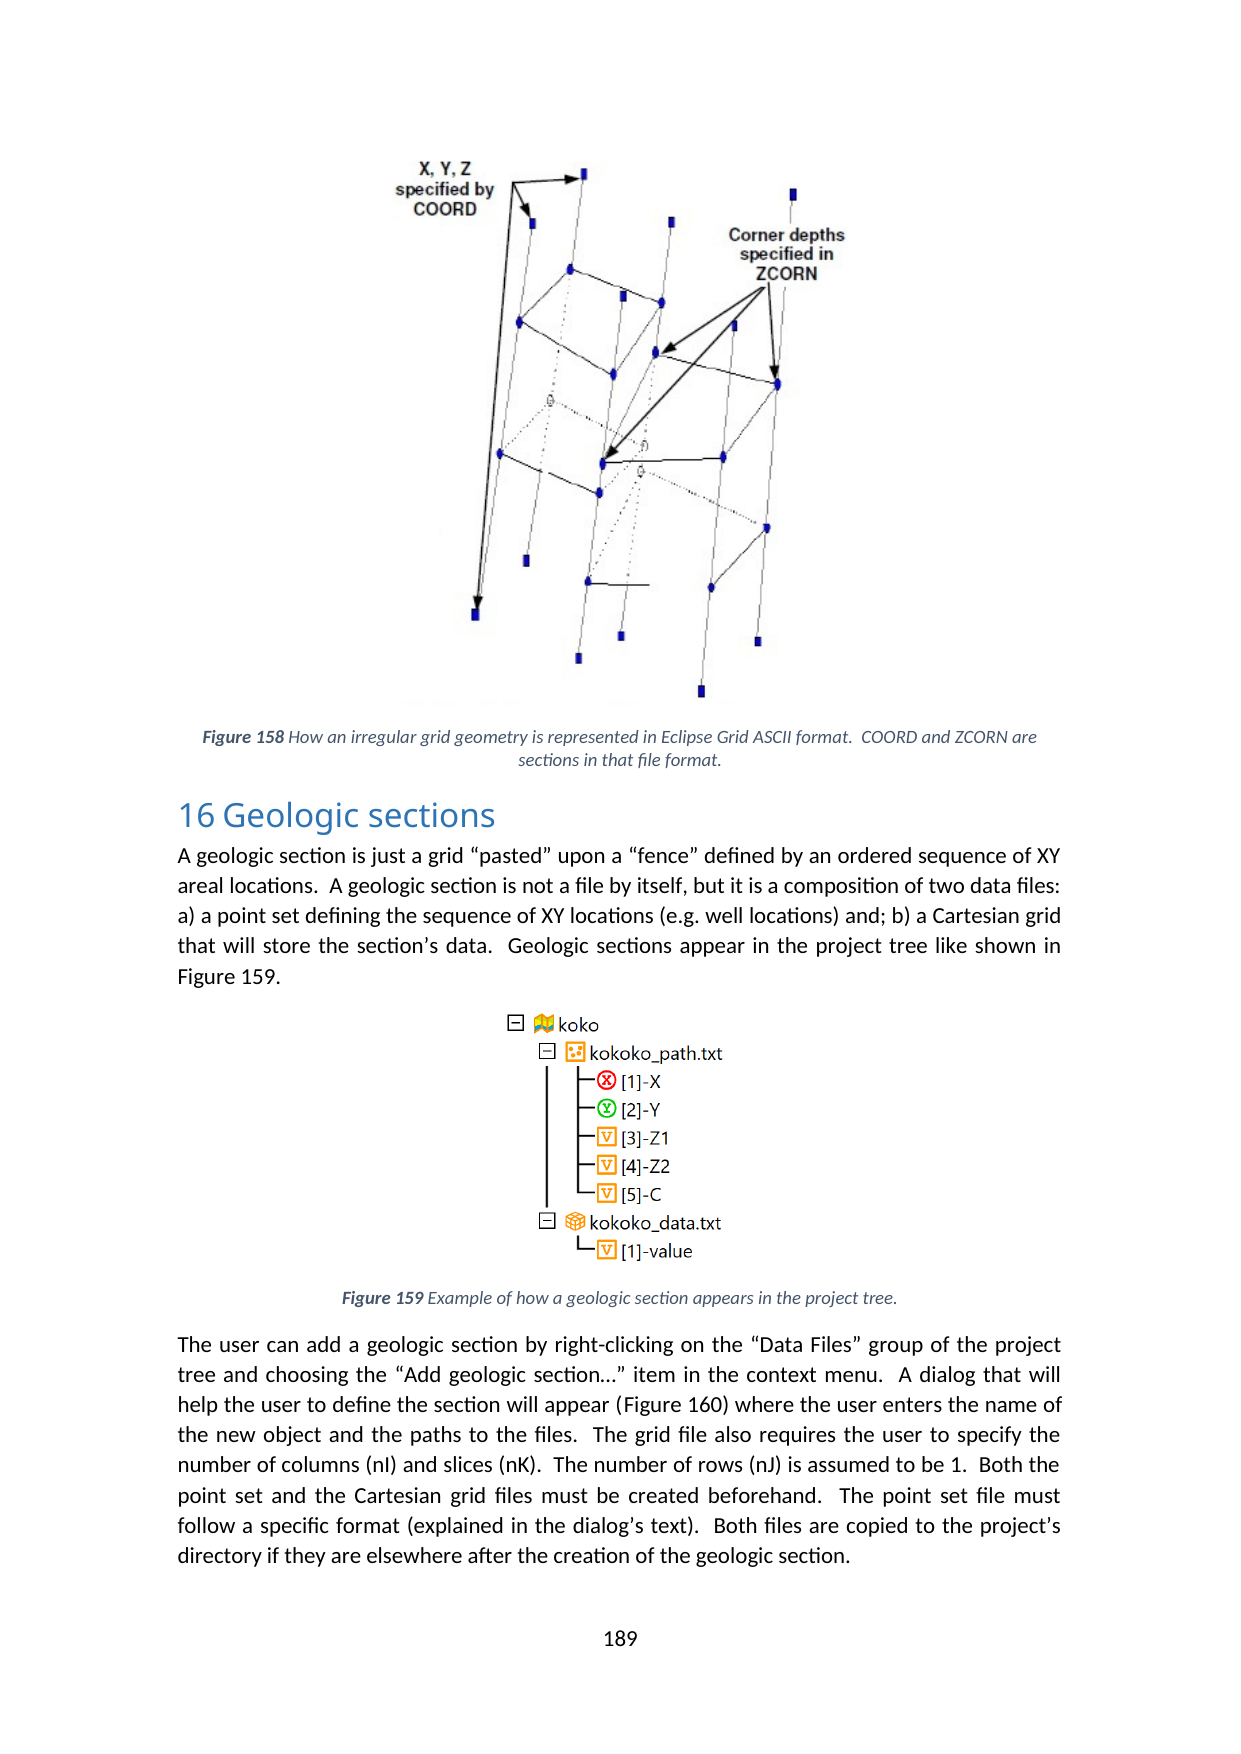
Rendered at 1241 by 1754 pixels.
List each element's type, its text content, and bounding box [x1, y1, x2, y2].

picture [392, 147, 848, 707]
subtitle Geologic sections [177, 792, 1063, 837]
text A geologic section is just a grid “pasted” upon a “fence” defined by an ordered sequence of XY areal locations. A geologic section is not a file by itself, but it is a composition of two data files: a) a point set defining the sequence of XY locations (e.g. well locations) and; b) a Cartesian grid that will store the section’s data. Geologic sections appear in the project tree like shown in Figure 156. [177, 841, 1063, 990]
picture [496, 1008, 744, 1268]
text The user can add a geologic section by right-clicking on the “Data Files” group of the project tree and choosing the “Add geologic section…” item in the context menu. A dialog that will help the user to define the section will appear (Figure 157) where the user enters the name of the new object and the paths to the files. The grid file also requires the user to specify the number of columns (nI) and slices (nK). The number of rows (nJ) is assumed to be 1. Both the point set and the Cartesian grid files must be created beforehand. The point set file must follow a specific format (explained in the dialog’s text). Both files are copied to the project’s directory if they are elsewhere after the creation of the geologic section. [177, 1330, 1063, 1569]
text Figure 158 How an irregular grid geometry is represented in Eclipse Grid ASCII format. COORD and ZCORN are sections in that file format. [177, 725, 1063, 771]
text Figure 159 Example of how a geologic section appears in the project tree. [177, 1286, 1063, 1309]
